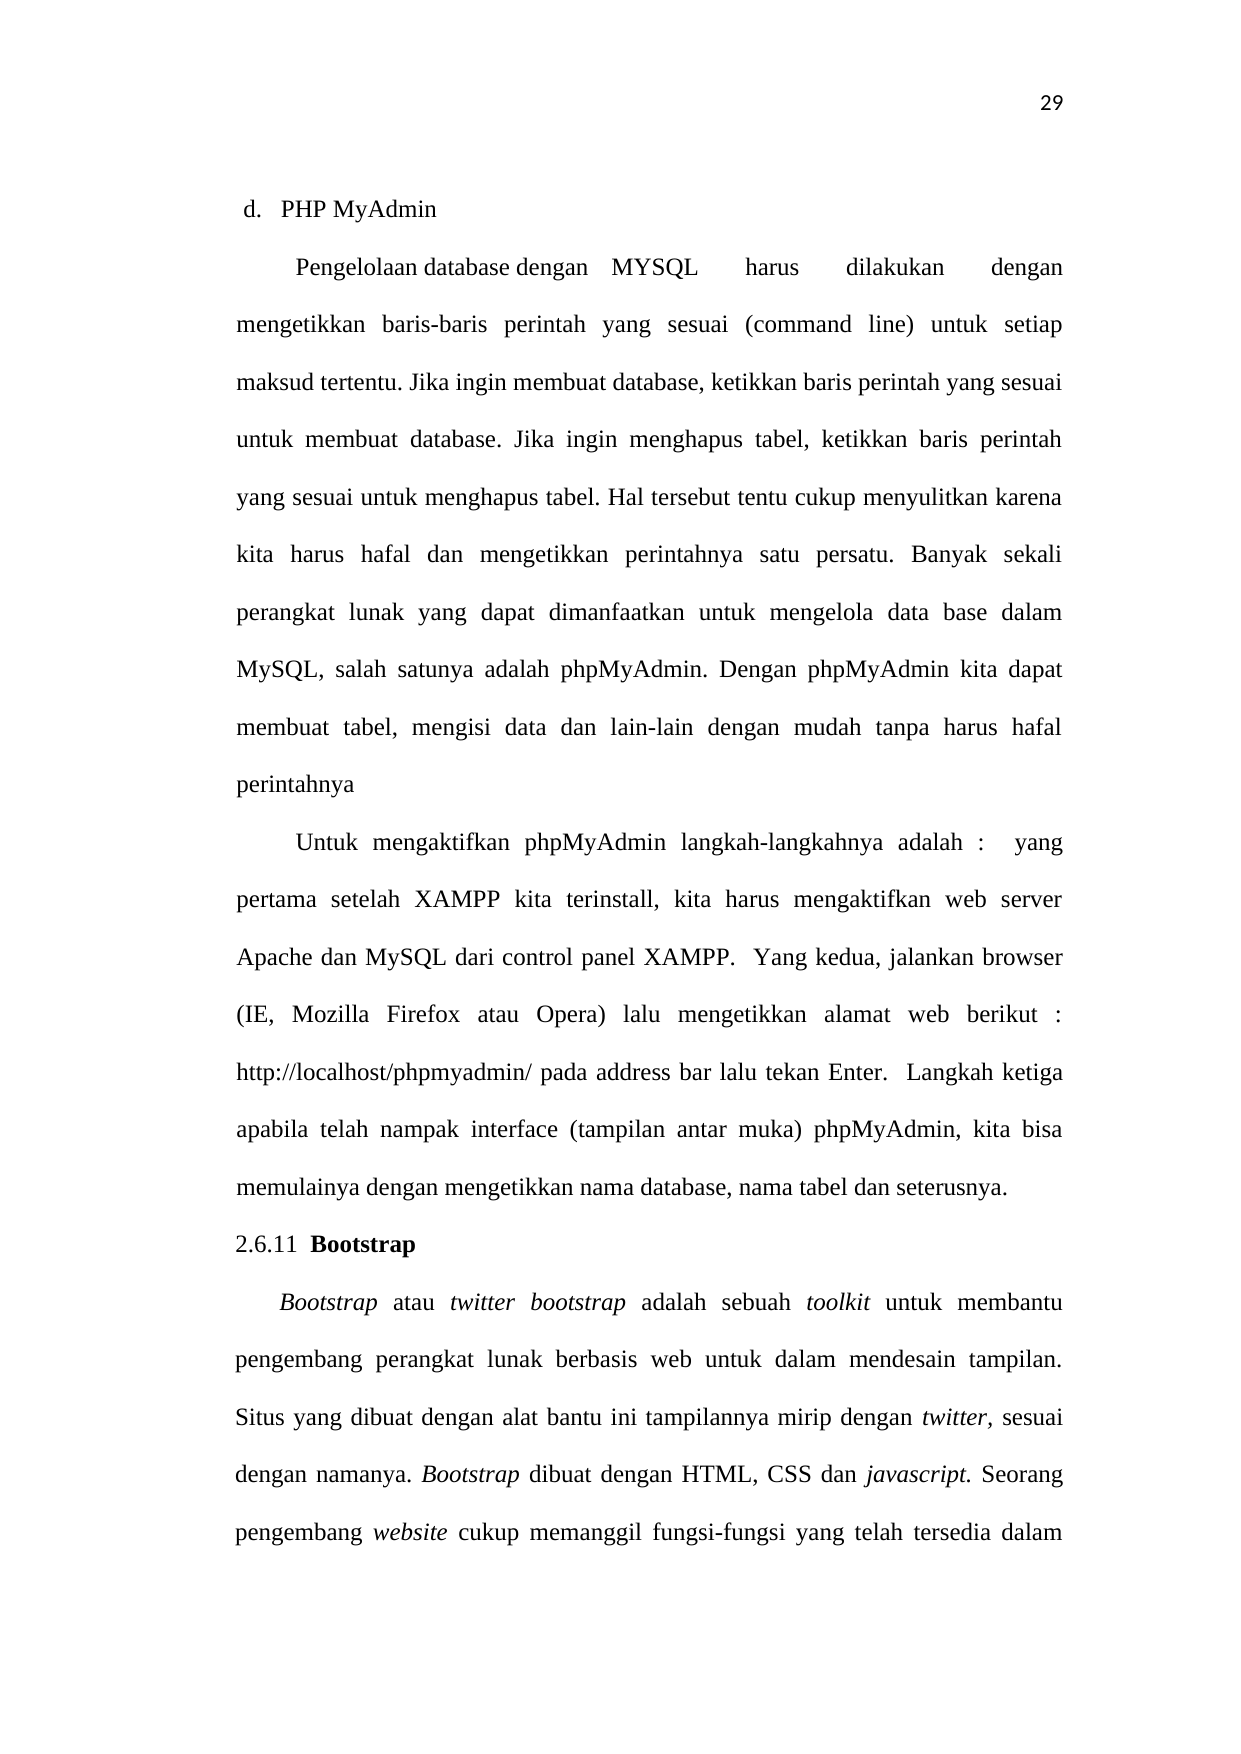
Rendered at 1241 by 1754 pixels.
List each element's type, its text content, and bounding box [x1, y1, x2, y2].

list PHP MyAdmin [243, 194, 1063, 223]
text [235, 1287, 1063, 1546]
text Pengelolaan database dengan MYSQL harus dilakukan dengan mengetikkan baris-baris perintah yang sesuai (command line) untuk setiap maksud tertentu. Jika ingin membuat database, ketikkan baris perintah yang sesuai untuk membuat database. Jika ingin menghapus tabel, ketikkan baris perintah yang sesuai untuk menghapus tabel. Hal tersebut tentu cukup menyulitkan karena kita harus hafal dan mengetikkan perintahnya satu persatu. Banyak sekali perangkat lunak yang dapat dimanfaatkan untuk mengelola data base dalam MySQL, salah satunya adalah phpMyAdmin. Dengan phpMyAdmin kita dapat membuat tabel, mengisi data dan lain-lain dengan mudah tanpa harus hafal perintahnya [236, 252, 1063, 798]
list Bootstrap [235, 1229, 1063, 1258]
text Untuk mengaktifkan phpMyAdmin langkah-langkahnya adalah : yang pertama setelah XAMPP kita terinstall, kita harus mengaktifkan web server Apache dan MySQL dari control panel XAMPP. Yang kedua, jalankan browser (IE, Mozilla Firefox atau Opera) lalu mengetikkan alamat web berikut : http://localhost/phpmyadmin/ pada address bar lalu tekan Enter. Langkah ketiga apabila telah nampak interface (tampilan antar muka) phpMyAdmin, kita bisa memulainya dengan mengetikkan nama database, nama tabel dan seterusnya. [236, 827, 1063, 1201]
